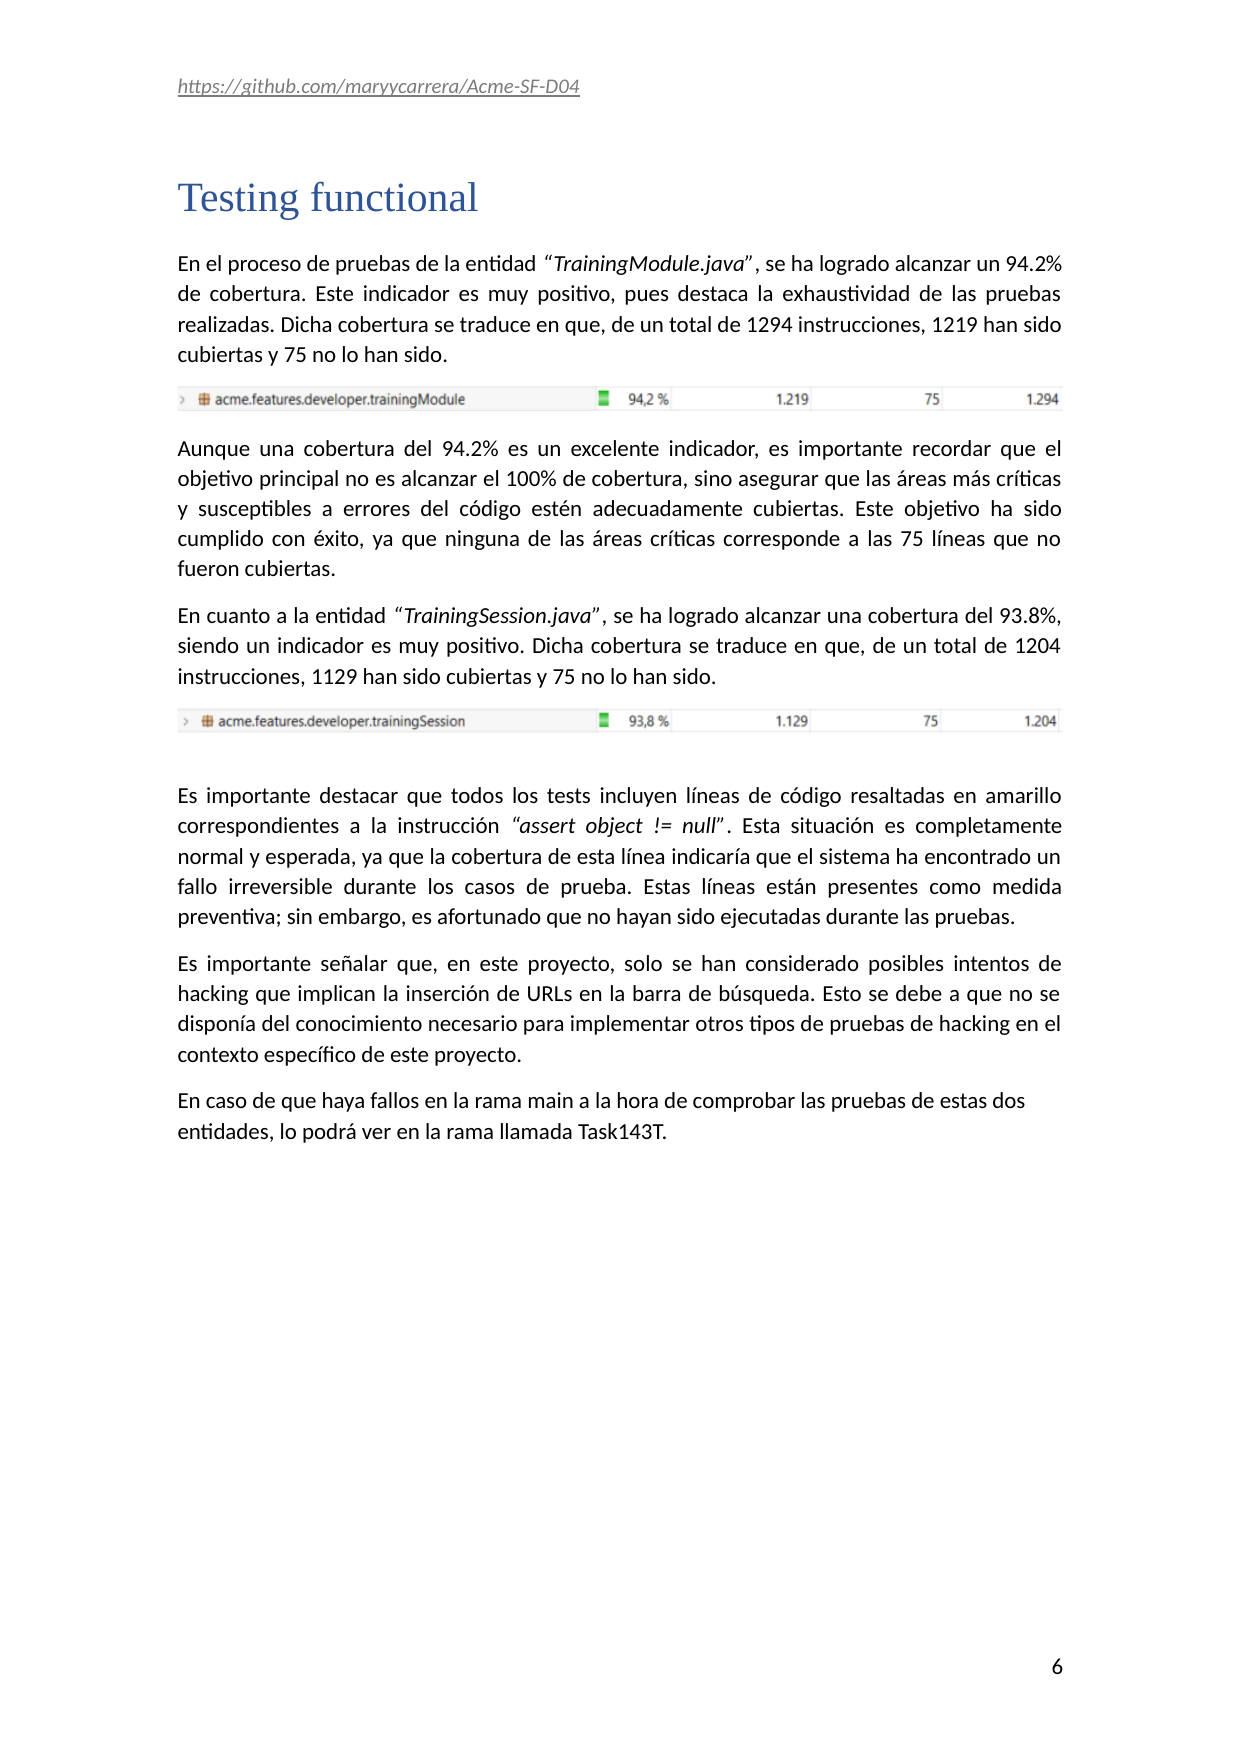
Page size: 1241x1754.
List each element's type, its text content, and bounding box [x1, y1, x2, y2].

text En caso de que haya fallos en la rama main a la hora de comprobar las pruebas de estas dos entidades, lo podrá ver en la rama llamada Task143T. [177, 1087, 1063, 1145]
picture [177, 708, 1063, 733]
text Es importante destacar que todos los tests incluyen líneas de código resaltadas en amarillo correspondientes a la instrucción “assert object != null”. Esta situación es completamente normal y esperada, ya que la cobertura de esta línea indicaría que el sistema ha encontrado un fallo irreversible durante los casos de prueba. Estas líneas están presentes como medida preventiva; sin embargo, es afortunado que no hayan sido ejecutadas durante las pruebas. [177, 781, 1063, 930]
subtitle Testing functional [177, 173, 1063, 221]
text En el proceso de pruebas de la entidad “TrainingModule.java”, se ha logrado alcanzar un 94.2% de cobertura. Este indicador es muy positivo, pues destaca la exhaustividad de las pruebas realizadas. Dicha cobertura se traduce en que, de un total de 1294 instrucciones, 1219 han sido cubiertas y 75 no lo han sido. [177, 249, 1063, 368]
text En cuanto a la entidad “TrainingSession.java”, se ha logrado alcanzar una cobertura del 93.8%, siendo un indicador es muy positivo. Dicha cobertura se traduce en que, de un total de 1204 instrucciones, 1129 han sido cubiertas y 75 no lo han sido. [177, 601, 1063, 690]
text Es importante señalar que, en este proyecto, solo se han considerado posibles intentos de hacking que implican la inserción de URLs en la barra de búsqueda. Esto se debe a que no se disponía del conocimiento necesario para implementar otros tipos de pruebas de hacking en el contexto específico de este proyecto. [177, 949, 1063, 1068]
text Aunque una cobertura del 94.2% es un excelente indicador, es importante recordar que el objetivo principal no es alcanzar el 100% de cobertura, sino asegurar que las áreas más críticas y susceptibles a errores del código estén adecuadamente cubiertas. Este objetivo ha sido cumplido con éxito, ya que ninguna de las áreas críticas corresponde a las 75 líneas que no fueron cubiertas. [177, 434, 1063, 582]
picture [177, 386, 1063, 411]
